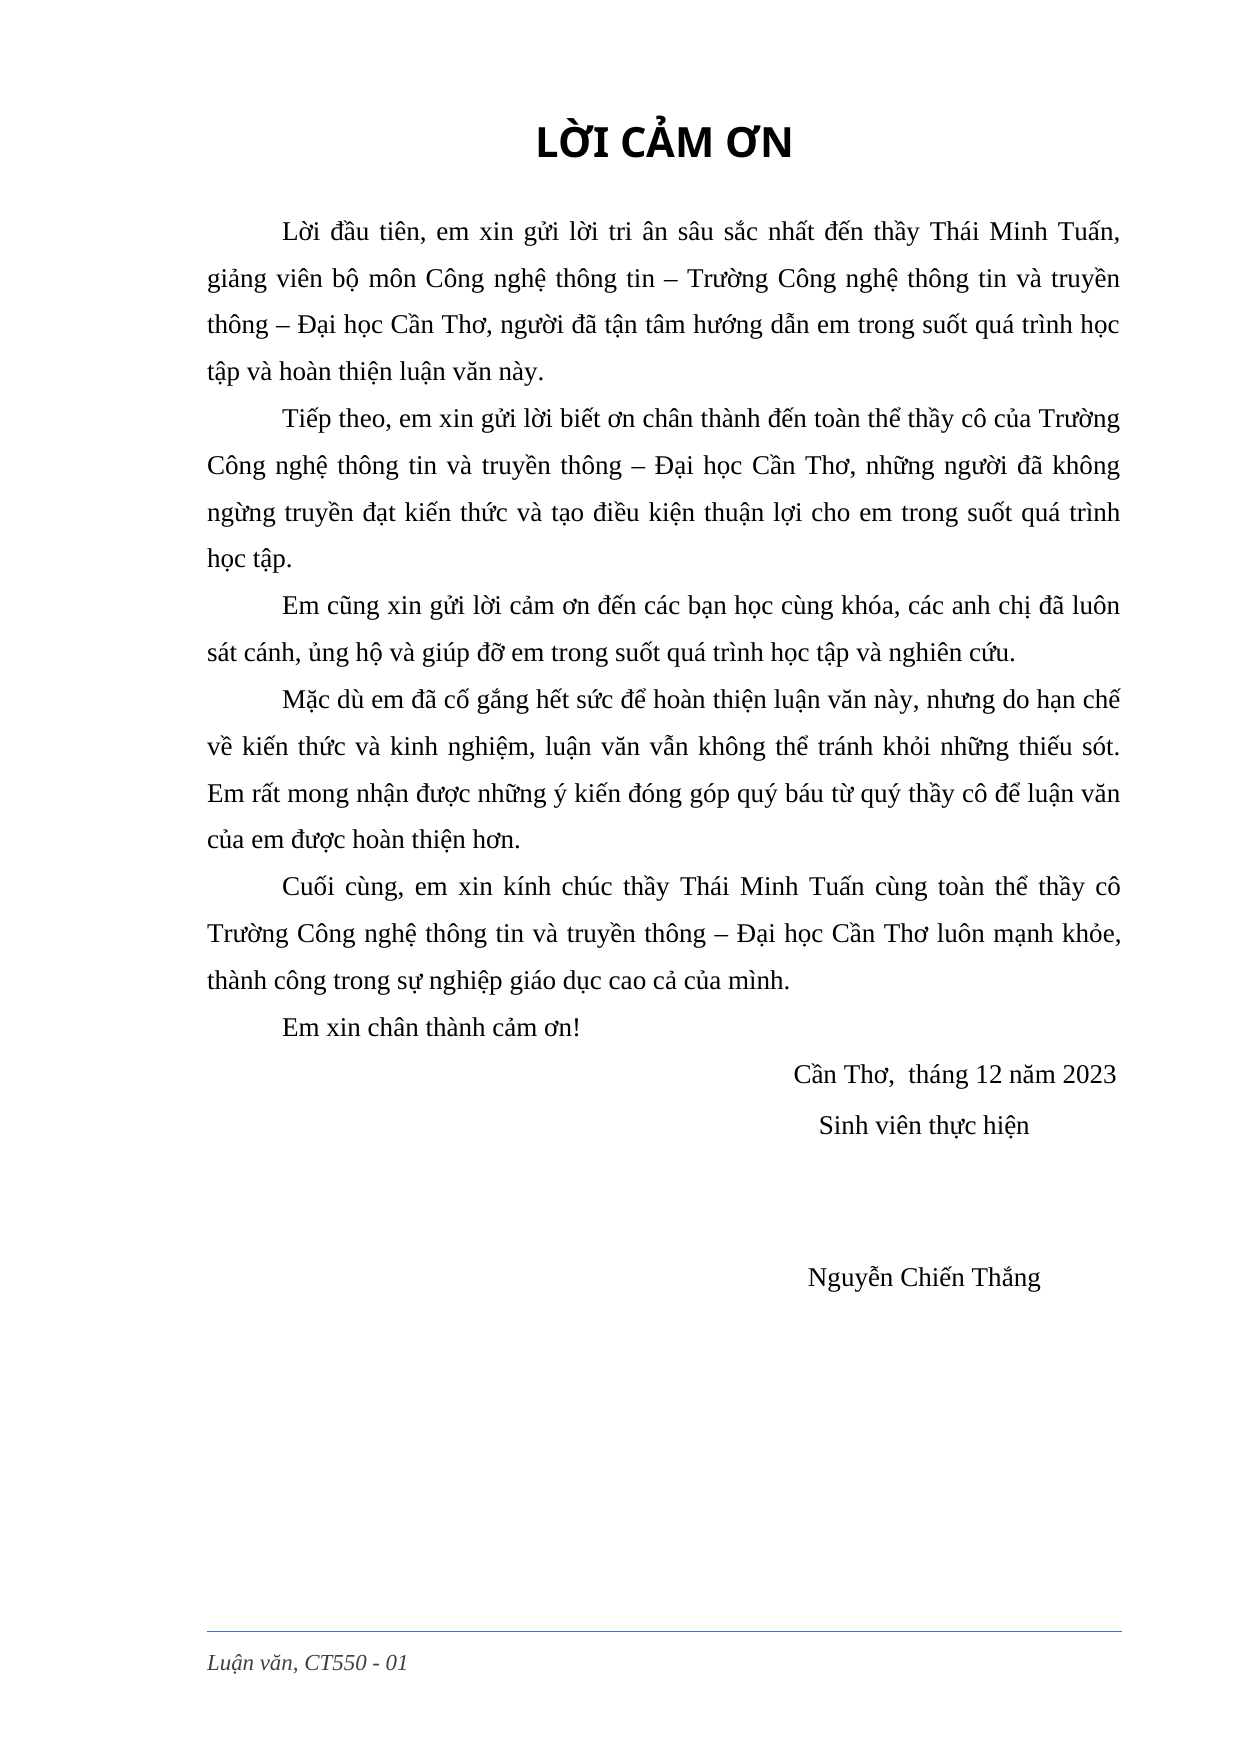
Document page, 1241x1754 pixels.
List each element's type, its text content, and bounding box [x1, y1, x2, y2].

text Em cũng xin gửi lời cảm ơn đến các bạn học cùng khóa, các anh chị đã luôn sát cánh, ủng hộ và giúp đỡ em trong suốt quá trình học tập và nghiên cứu. [207, 589, 1122, 667]
text Nguyễn Chiến Thắng [658, 1262, 1117, 1293]
text Mặc dù em đã cố gắng hết sức để hoàn thiện luận văn này, nhưng do hạn chế về kiến thức và kinh nghiệm, luận văn vẫn không thể tránh khỏi những thiếu sót. Em rất mong nhận được những ý kiến đóng góp quý báu từ quý thầy cô để luận văn của em được hoàn thiện hơn. [207, 683, 1122, 854]
text Lời đầu tiên, em xin gửi lời tri ân sâu sắc nhất đến thầy Thái Minh Tuấn, giảng viên bộ môn Công nghệ thông tin – Trường Công nghệ thông tin và truyền thông – Đại học Cần Thơ, người đã tận tâm hướng dẫn em trong suốt quá trình học tập và hoàn thiện luận văn này. [207, 215, 1122, 386]
subtitle LỜI CẢM ƠN [207, 113, 1122, 170]
text Cuối cùng, em xin kính chúc thầy Thái Minh Tuấn cùng toàn thể thầy cô Trường Công nghệ thông tin và truyền thông – Đại học Cần Thơ luôn mạnh khỏe, thành công trong sự nghiệp giáo dục cao cả của mình. [207, 871, 1122, 995]
text Sinh viên thực hiện [658, 1109, 1117, 1140]
text Cần Thơ, tháng 12 năm 2023 [207, 1058, 1117, 1089]
text Em xin chân thành cảm ơn! [207, 1011, 1122, 1042]
text Tiếp theo, em xin gửi lời biết ơn chân thành đến toàn thể thầy cô của Trường Công nghệ thông tin và truyền thông – Đại học Cần Thơ, những người đã không ngừng truyền đạt kiến thức và tạo điều kiện thuận lợi cho em trong suốt quá trình học tập. [207, 402, 1122, 573]
